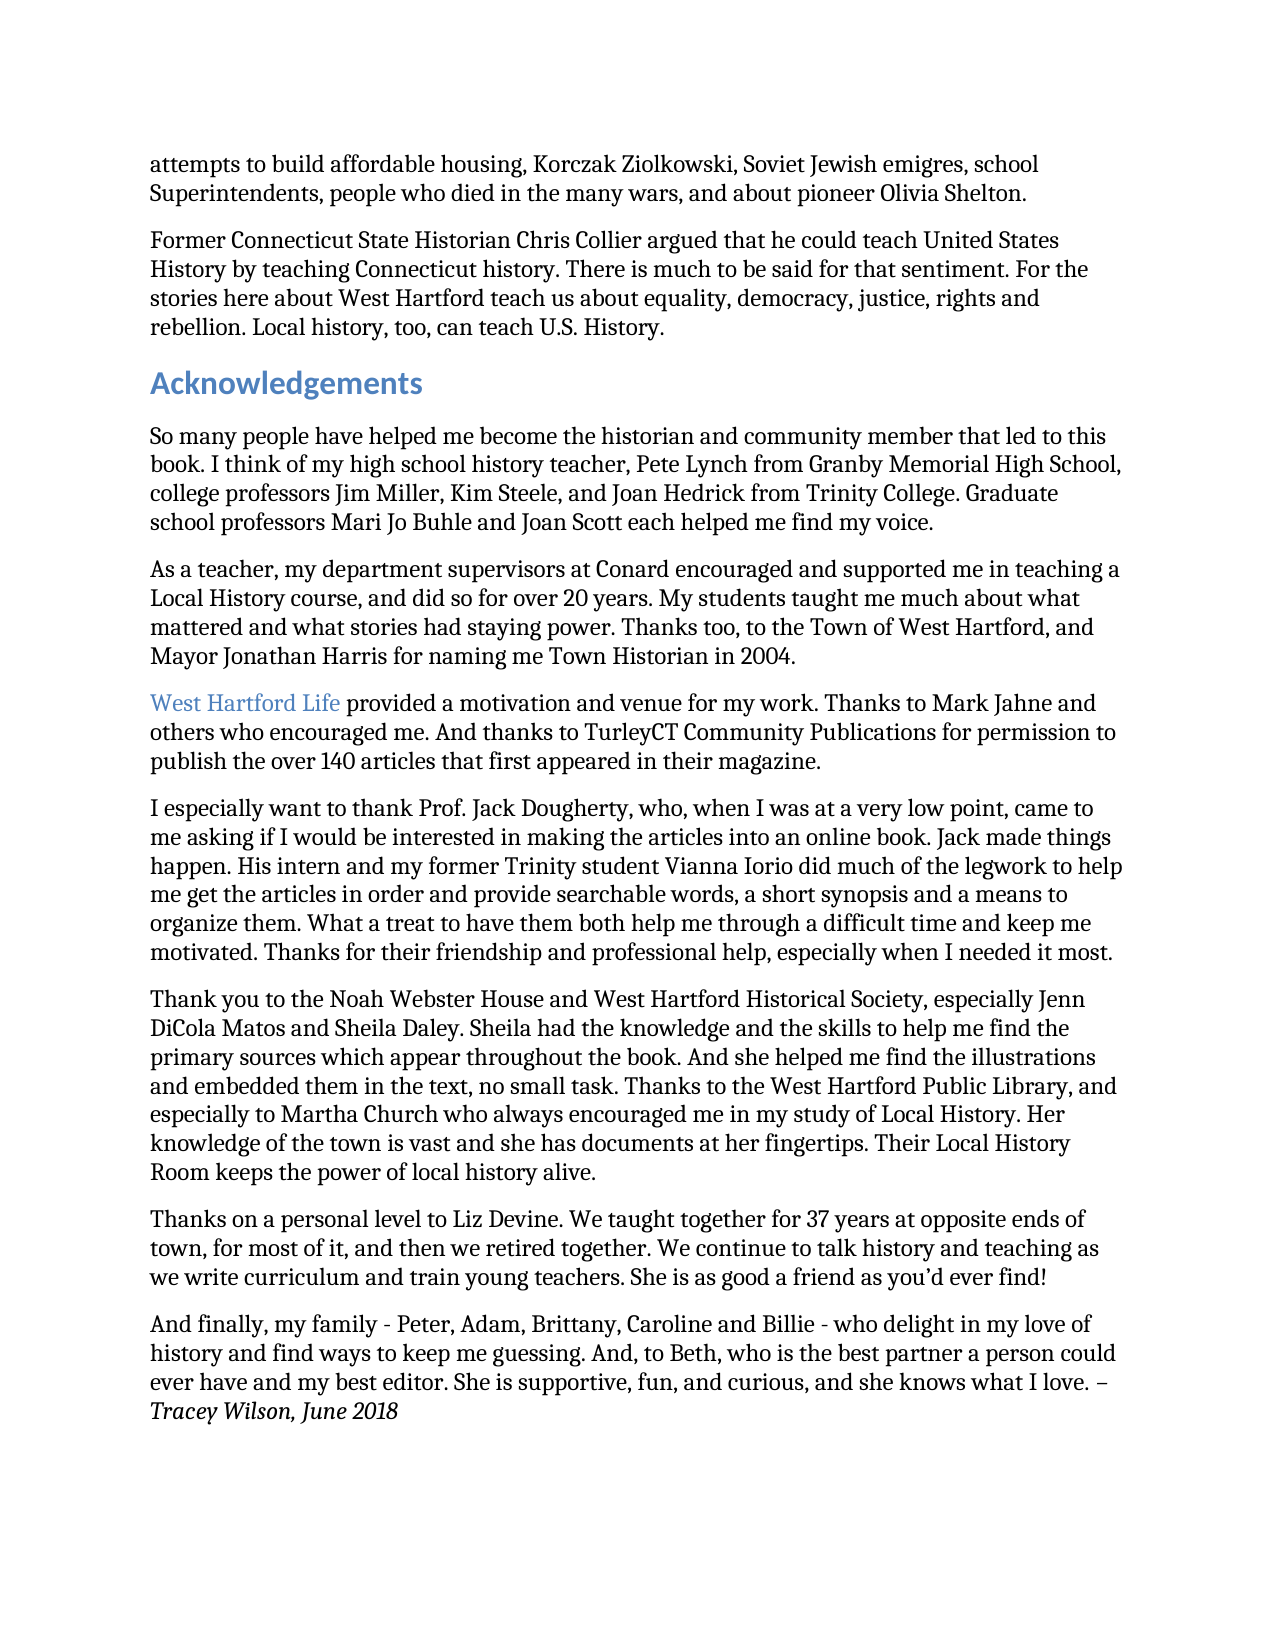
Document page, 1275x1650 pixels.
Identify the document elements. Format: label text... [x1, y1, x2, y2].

text West Hartford Life provided a motivation and venue for my work. Thanks to Mark Jahne and others who encouraged me. And thanks to TurleyCT Community Publications for permission to publish the over 140 articles that first appeared in their magazine. [150, 689, 1125, 775]
text Former Connecticut State Historian Chris Collier argued that he could teach United States History by teaching Connecticut history. There is much to be said for that sentiment. For the stories here about West Hartford teach us about equality, democracy, justice, rights and rebellion. Local history, too, can teach U.S. History. [150, 226, 1125, 341]
text Thanks on a personal level to Liz Devine. We taught together for 37 years at opposite ends of town, for most of it, and then we retired together. We continue to talk history and teaching as we write curriculum and train young teachers. She is as good a friend as you’d ever find! [150, 1205, 1125, 1292]
text Thank you to the Noah Webster House and West Hartford Historical Society, especially Jenn DiCola Matos and Sheila Daley. Sheila had the knowledge and the skills to help me find the primary sources which appear throughout the book. And she helped me find the illustrations and embedded them in the text, no small task. Thanks to the West Hartford Public Library, and especially to Martha Church who always encouraged me in my study of Local History. Her knowledge of the town is vast and she has documents at her fingertips. Their Local History Room keeps the power of local history alive. [150, 985, 1125, 1187]
subtitle Acknowledgements [150, 362, 1125, 403]
text And finally, my family - Peter, Adam, Brittany, Caroline and Billie - who delight in my love of history and find ways to keep me guessing. And, to Beth, who is the best partner a person could ever have and my best editor. She is supportive, fun, and curious, and she knows what I love. – Tracey Wilson, June 2018 [150, 1310, 1125, 1425]
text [150, 150, 1125, 207]
text I especially want to thank Prof. Jack Dougherty, who, when I was at a very low point, came to me asking if I would be interested in making the articles into an online book. Jack made things happen. His intern and my former Trinity student Vianna Iorio did much of the legwork to help me get the articles in order and provide searchable words, a short synopsis and a means to organize them. What a treat to have them both help me through a difficult time and keep me motivated. Thanks for their friendship and professional help, especially when I needed it most. [150, 794, 1125, 967]
text So many people have helped me become the historian and community member that led to this book. I think of my high school history teacher, Pete Lynch from Granby Memorial High School, college professors Jim Miller, Kim Steele, and Joan Hedrick from Trinity College. Graduate school professors Mari Jo Buhle and Joan Scott each helped me find my voice. [150, 422, 1125, 537]
text As a teacher, my department supervisors at Conard encouraged and supported me in teaching a Local History course, and did so for over 20 years. My students taught me much about what mattered and what stories had staying power. Thanks too, to the Town of West Hartford, and Mayor Jonathan Harris for naming me Town Historian in 2004. [150, 555, 1125, 670]
